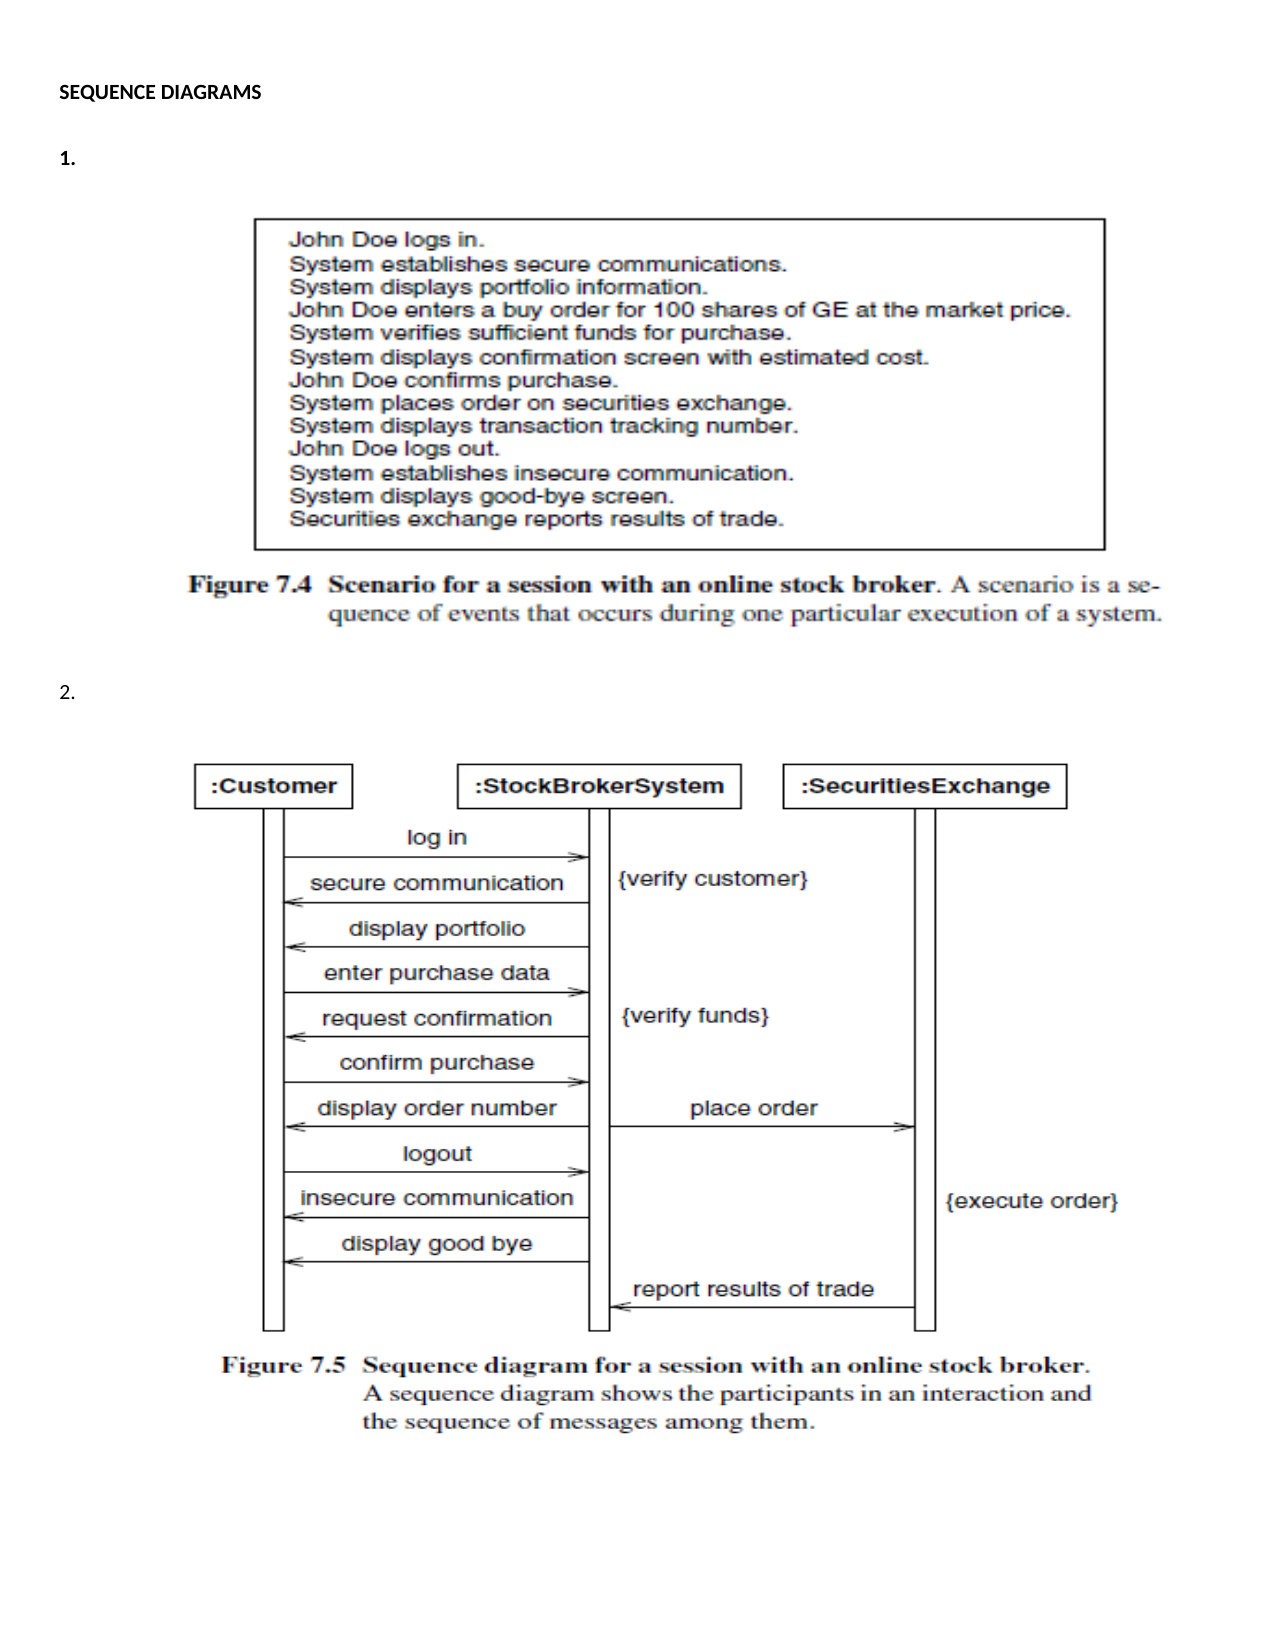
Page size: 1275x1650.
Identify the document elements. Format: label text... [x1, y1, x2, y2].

picture [59, 191, 1206, 640]
text SEQUENCE DIAGRAMS [59, 59, 1216, 105]
text 2. [59, 659, 1216, 704]
text 1. [59, 125, 1216, 171]
picture [59, 724, 1206, 1444]
